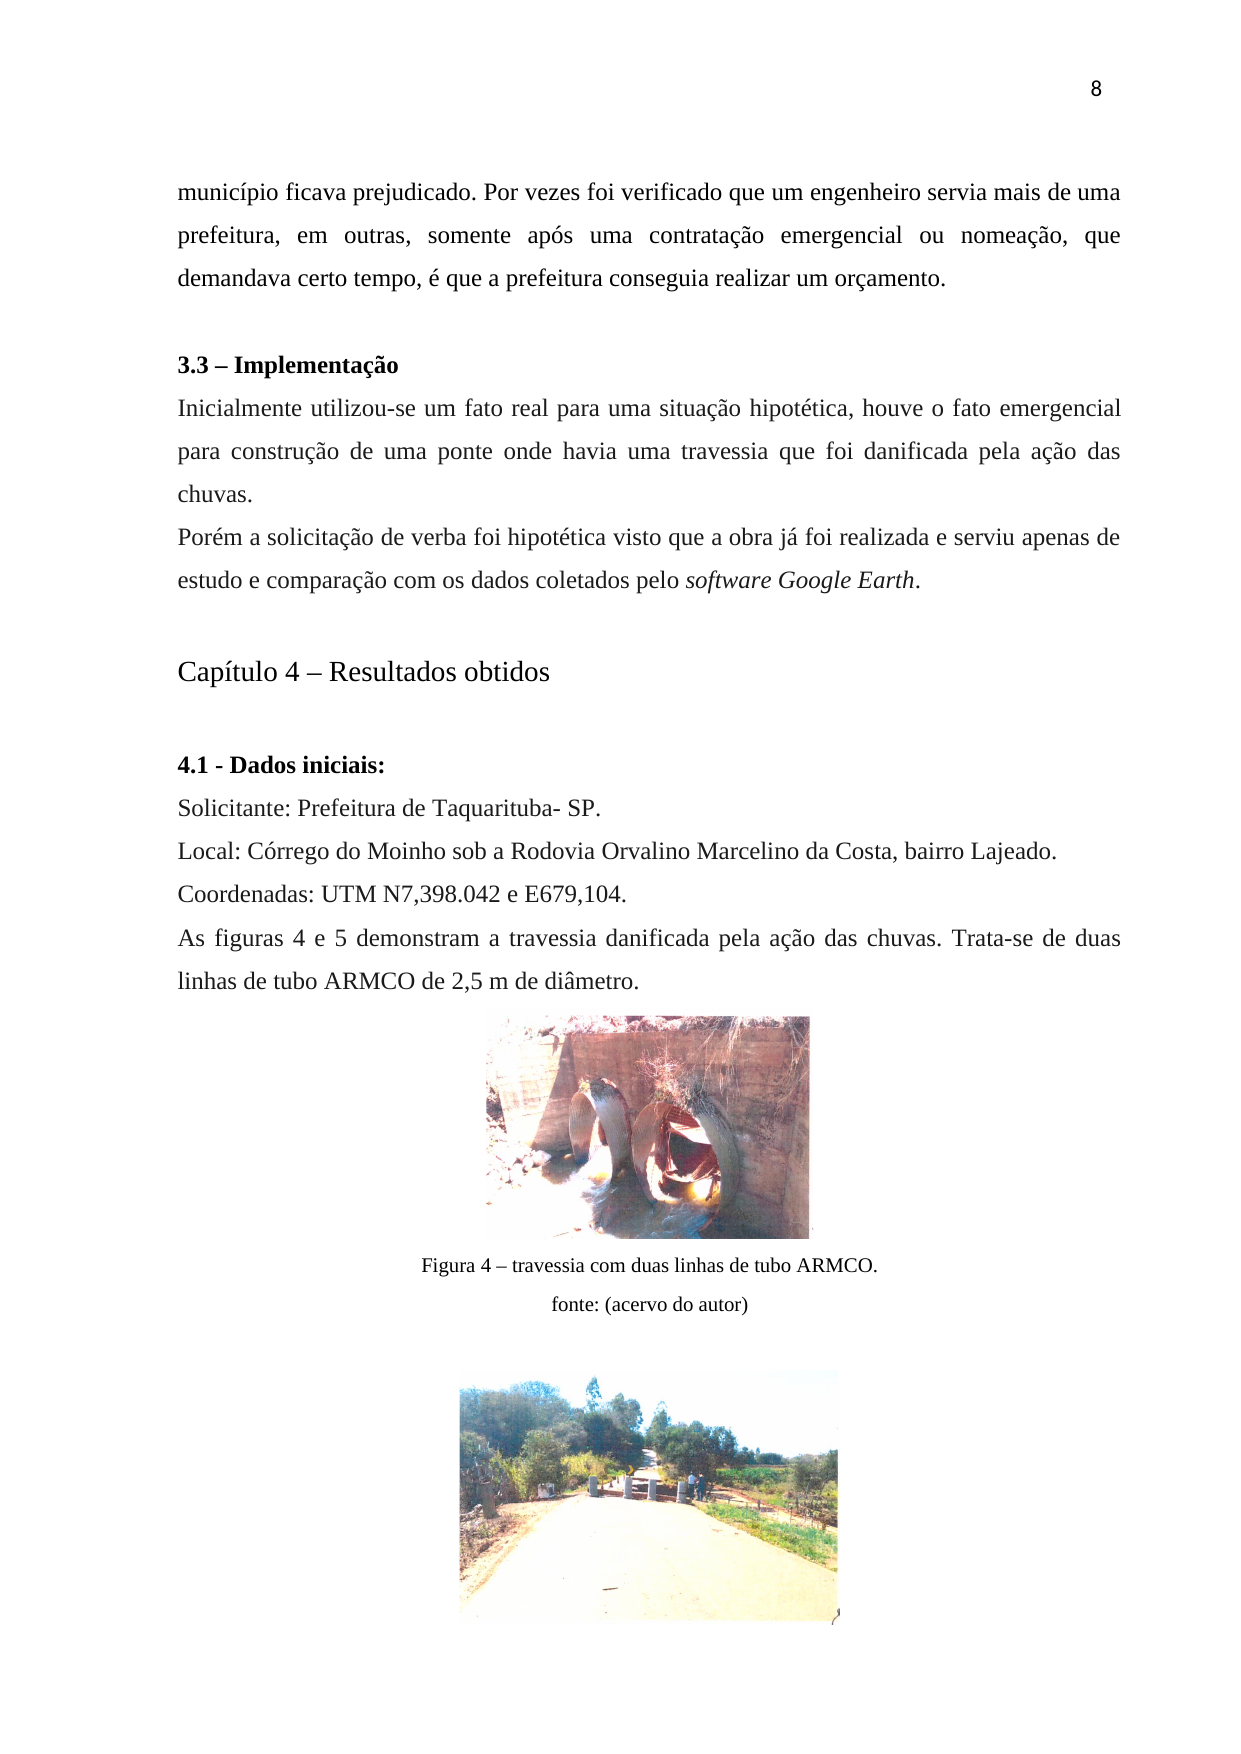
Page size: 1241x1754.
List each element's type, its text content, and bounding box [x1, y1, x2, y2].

text Inicialmente utilizou-se um fato real para uma situação hipotética, houve o fato emergencial para construção de uma ponte onde havia uma travessia que foi danificada pela ação das chuvas. [177, 393, 1122, 508]
text 4.1 - Dados iniciais: [177, 750, 1122, 779]
text Coordenadas: UTM N7,398.042 e E679,104. [177, 879, 1122, 908]
text Solicitante: Prefeitura de Taquarituba- SP. [177, 793, 1122, 822]
text fonte: (acervo do autor) [177, 1292, 1122, 1316]
text As figuras 4 e 5 demonstram a travessia danificada pela ação das chuvas. Trata-se de duas linhas de tubo ARMCO de 2,5 m de diâmetro. [177, 923, 1122, 994]
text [177, 177, 1122, 292]
text Figura 4 – travessia com duas linhas de tubo ARMCO. [177, 1253, 1122, 1277]
text 3.3 – Implementação [177, 350, 1122, 378]
text Porém a solicitação de verba foi hipotética visto que a obra já foi realizada e serviu apenas de estudo e comparação com os dados coletados pelo software Google Earth. [177, 522, 1122, 594]
text Local: Córrego do Moinho sob a Rodovia Orvalino Marcelino da Costa, bairro Lajeado. [177, 836, 1122, 865]
text Capítulo 4 – Resultados obtidos [177, 654, 1122, 688]
